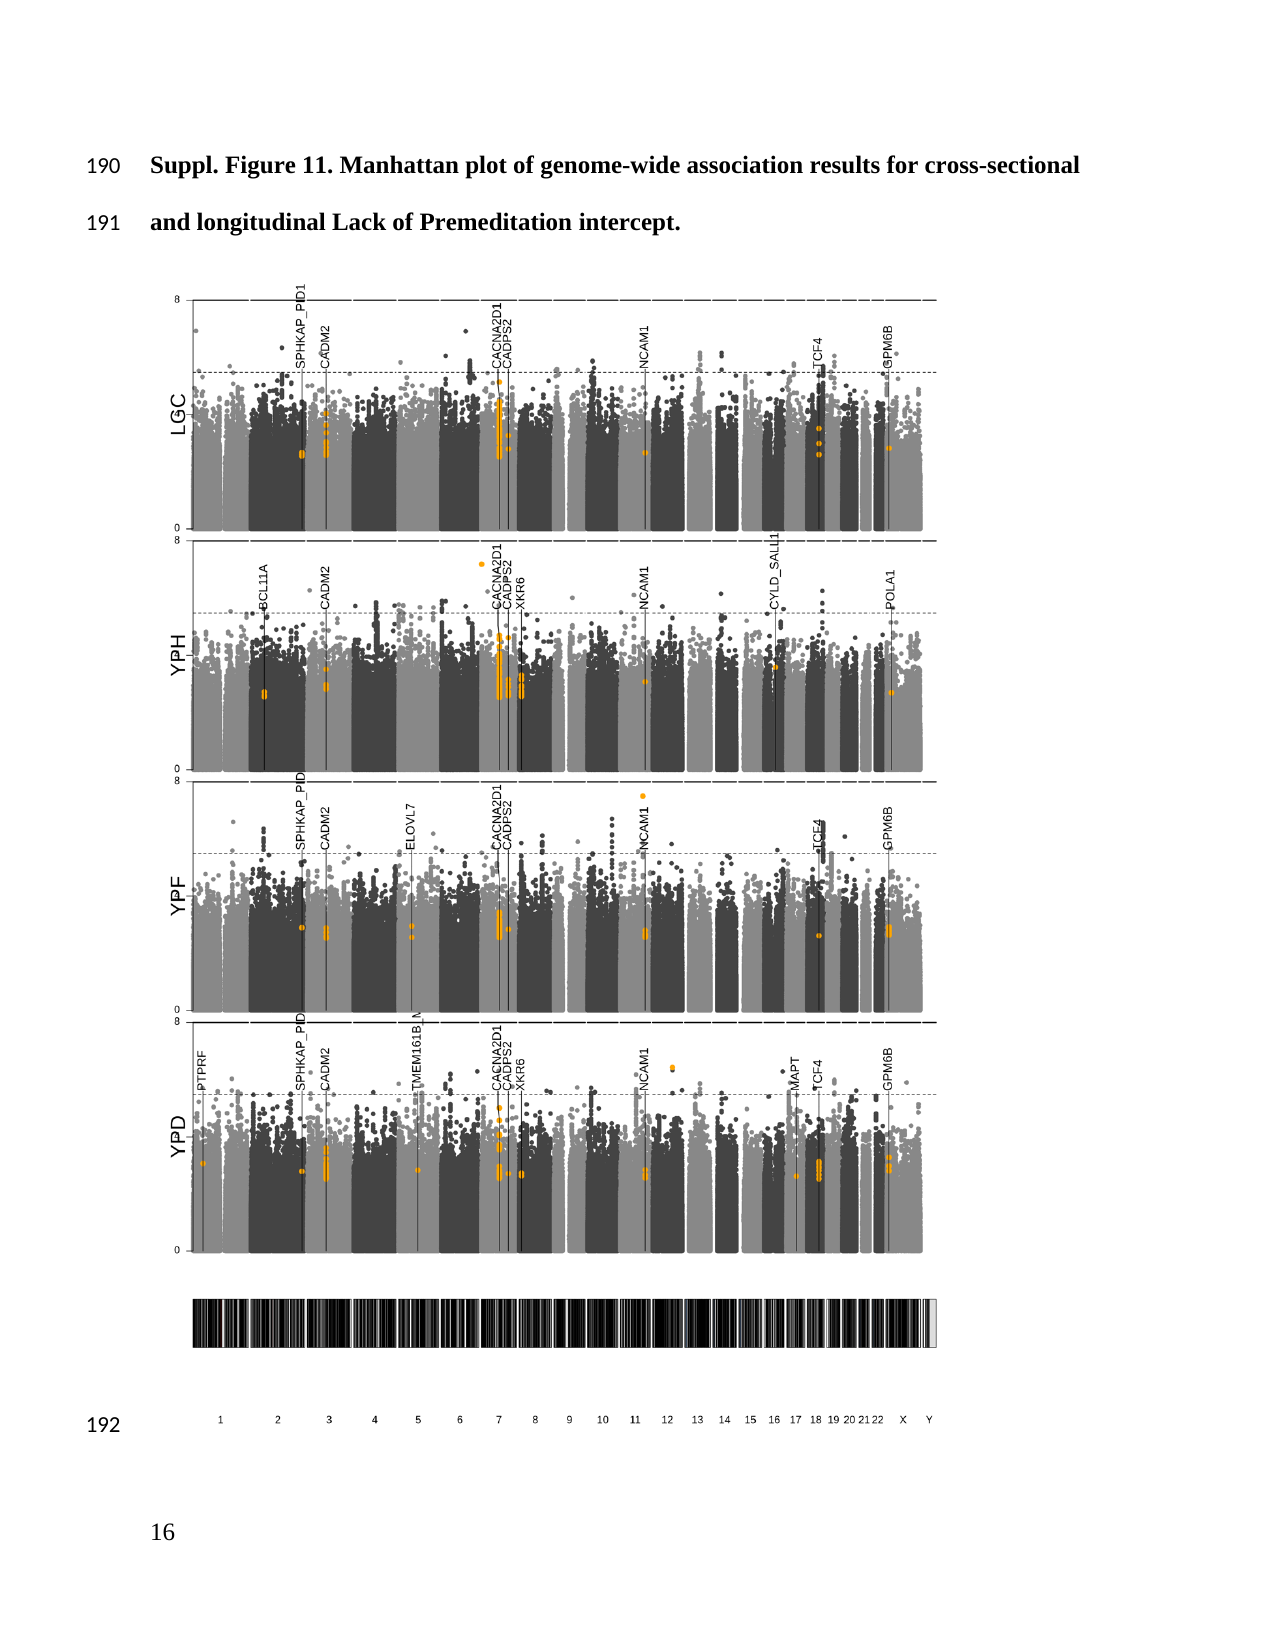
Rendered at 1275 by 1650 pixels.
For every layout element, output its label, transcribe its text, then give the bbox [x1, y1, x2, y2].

picture [150, 281, 981, 1433]
text Suppl. Figure 11. Manhattan plot of genome-wide association results for cross-sectional and longitudinal Lack of Premeditation intercept. [150, 150, 1125, 236]
